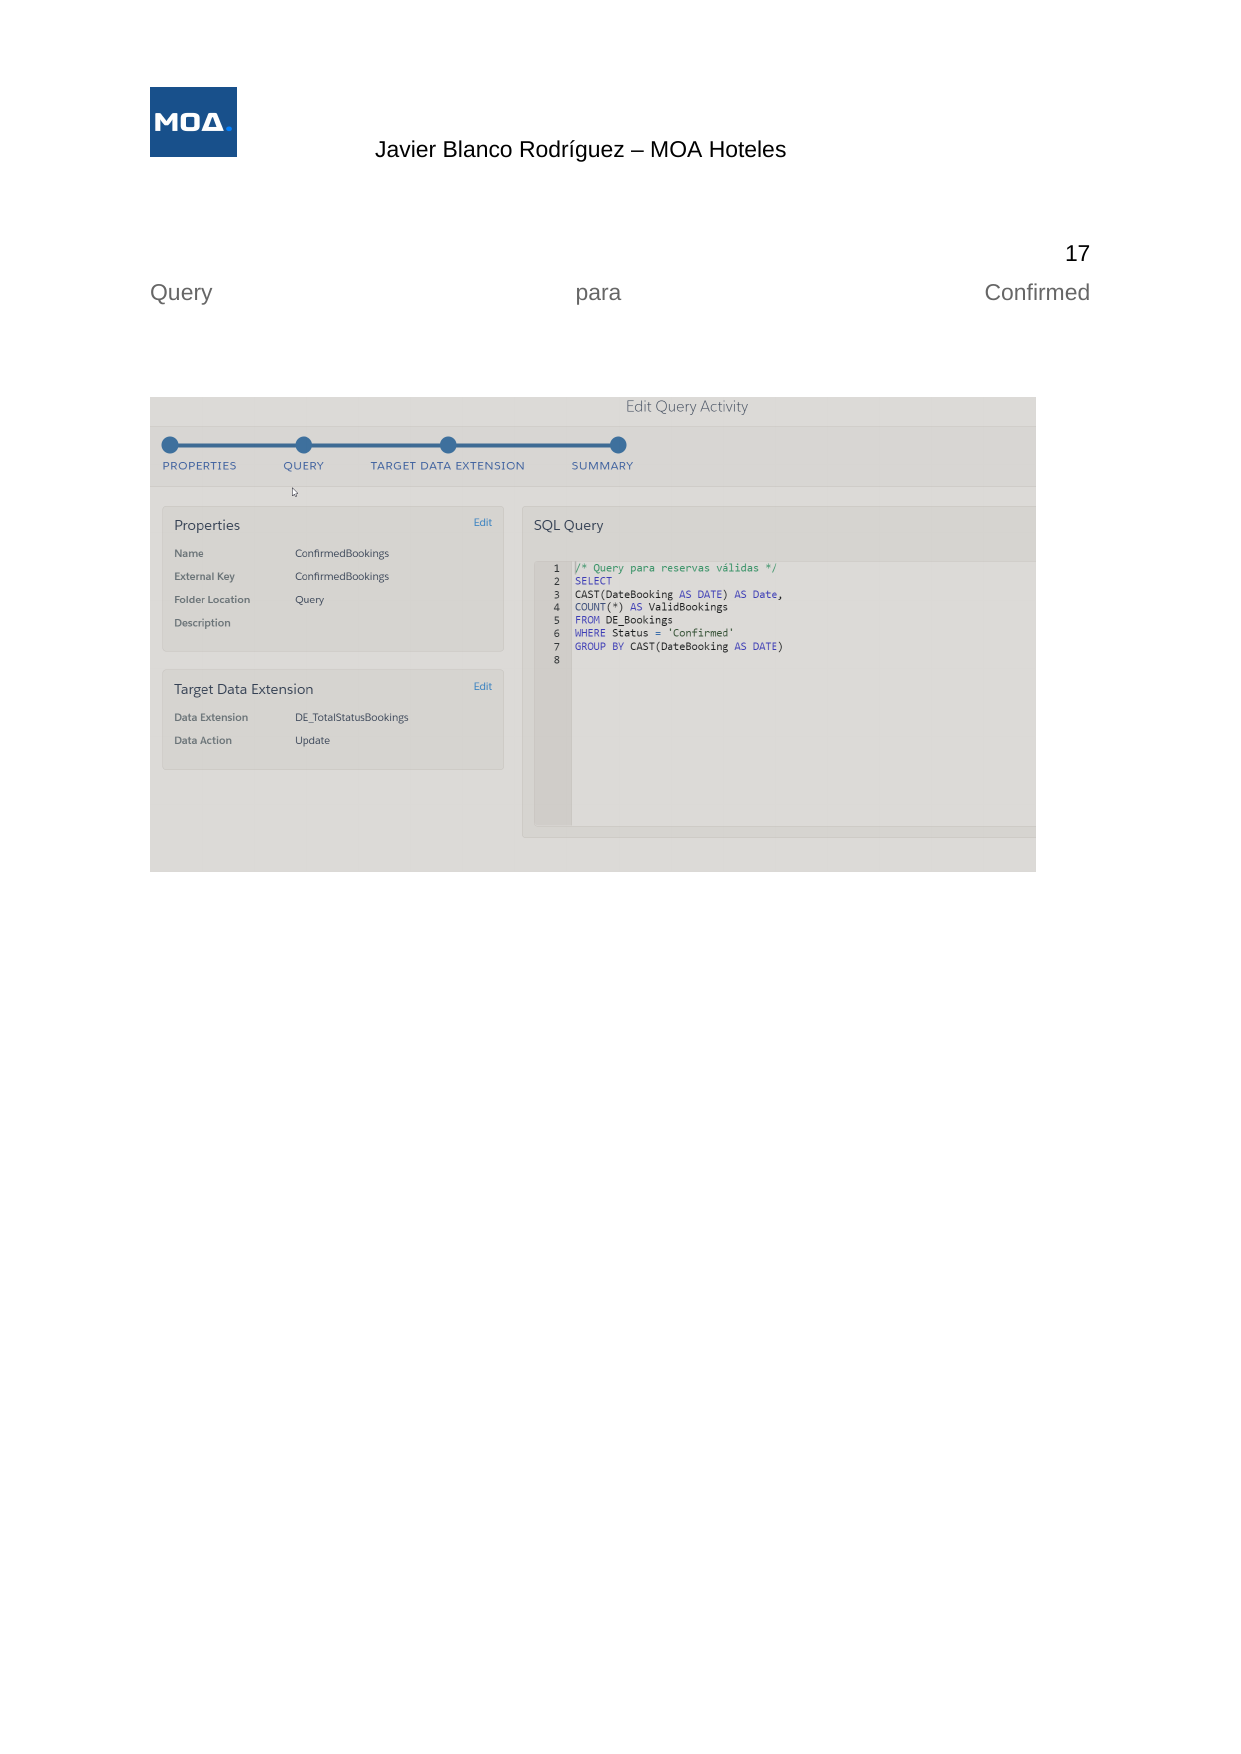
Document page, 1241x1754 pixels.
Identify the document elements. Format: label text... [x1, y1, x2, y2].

picture [150, 397, 1036, 872]
picture [150, 87, 237, 157]
